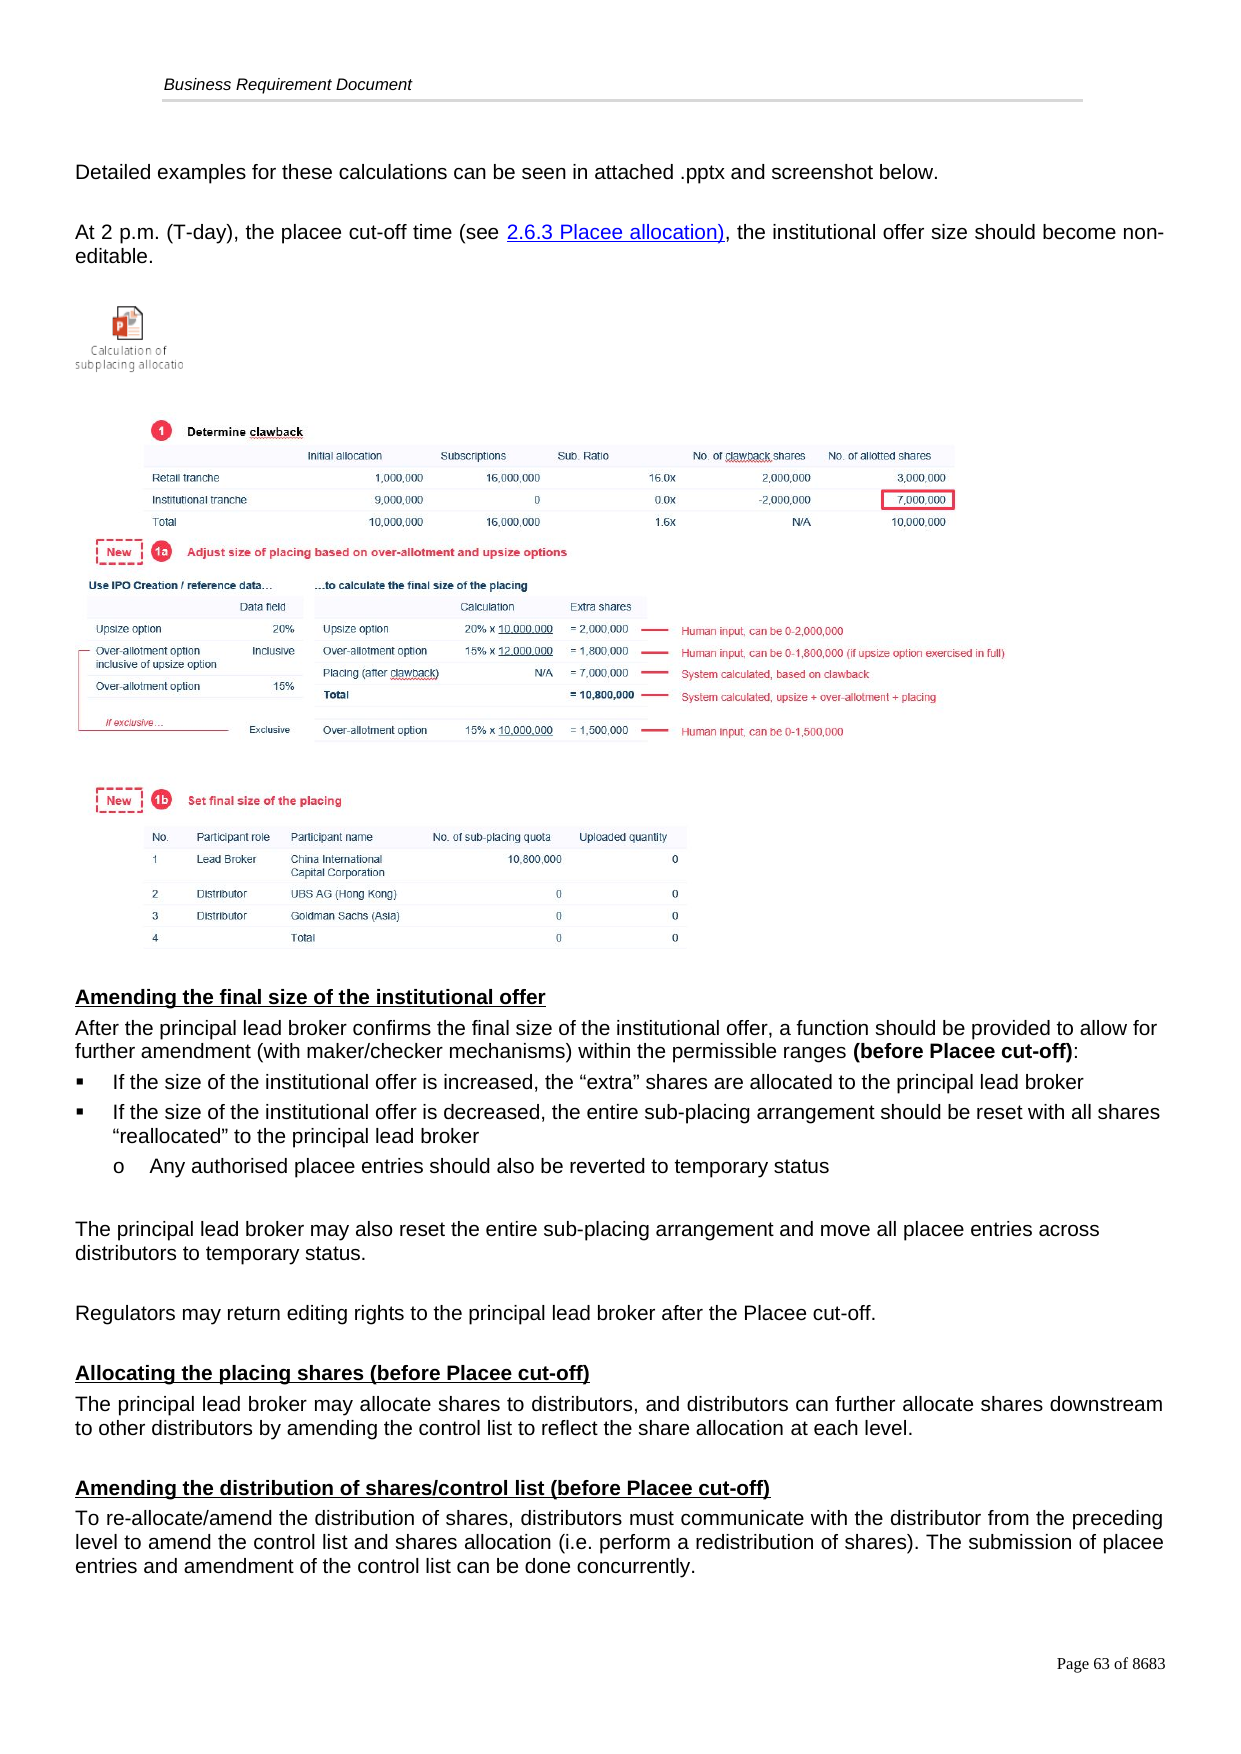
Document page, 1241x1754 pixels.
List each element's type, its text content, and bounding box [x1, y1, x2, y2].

text Amending the distribution of shares/control list (before Placee cut-off) [75, 1476, 1165, 1500]
text The principal lead broker may allocate shares to distributors, and distributors can further allocate shares downstream to other distributors by amending the control list to reflect the share allocation at each level. [75, 1391, 1165, 1439]
text To re-allocate/amend the distribution of shares, distributors must communicate with the distributor from the preceding level to amend the control list and shares allocation (i.e. perform a redistribution of shares). The submission of placee entries and amendment of the control list can be done concurrently. [75, 1506, 1165, 1578]
text The principal lead broker may also reset the entire sub-placing arrangement and move all placee entries across distributors to temporary status. [75, 1216, 1165, 1264]
list If the size of the institutional offer is decreased, the entire sub-placing arrangement should be reset with all shares “reallocated” to the principal lead broker [75, 1100, 1165, 1148]
text At 2 p.m. (T-day), the placee cut-off time (see 2.6.3 Placee allocation), the institutional offer size should become non-editable. [75, 220, 1165, 268]
list Any authorised placee entries should also be reverted to temporary status [112, 1154, 1165, 1180]
text Regulators may return editing rights to the principal lead broker after the Placee cut-off. [75, 1301, 1165, 1325]
text Detailed examples for these calculations can be seen in attached .pptx and screenshot below. [75, 159, 1165, 183]
text Allocating the placing shares (before Placee cut-off) [75, 1361, 1165, 1385]
picture [75, 412, 1010, 949]
list If the size of the institutional offer is increased, the “extra” shares are allocated to the principal lead broker [75, 1069, 1165, 1093]
text Amending the final size of the institutional offer [75, 985, 1165, 1009]
text After the principal lead broker confirms the final size of the institutional offer, a function should be provided to allow for further amendment (with maker/checker mechanisms) within the permissible ranges (before Placee cut-off): [75, 1015, 1165, 1063]
